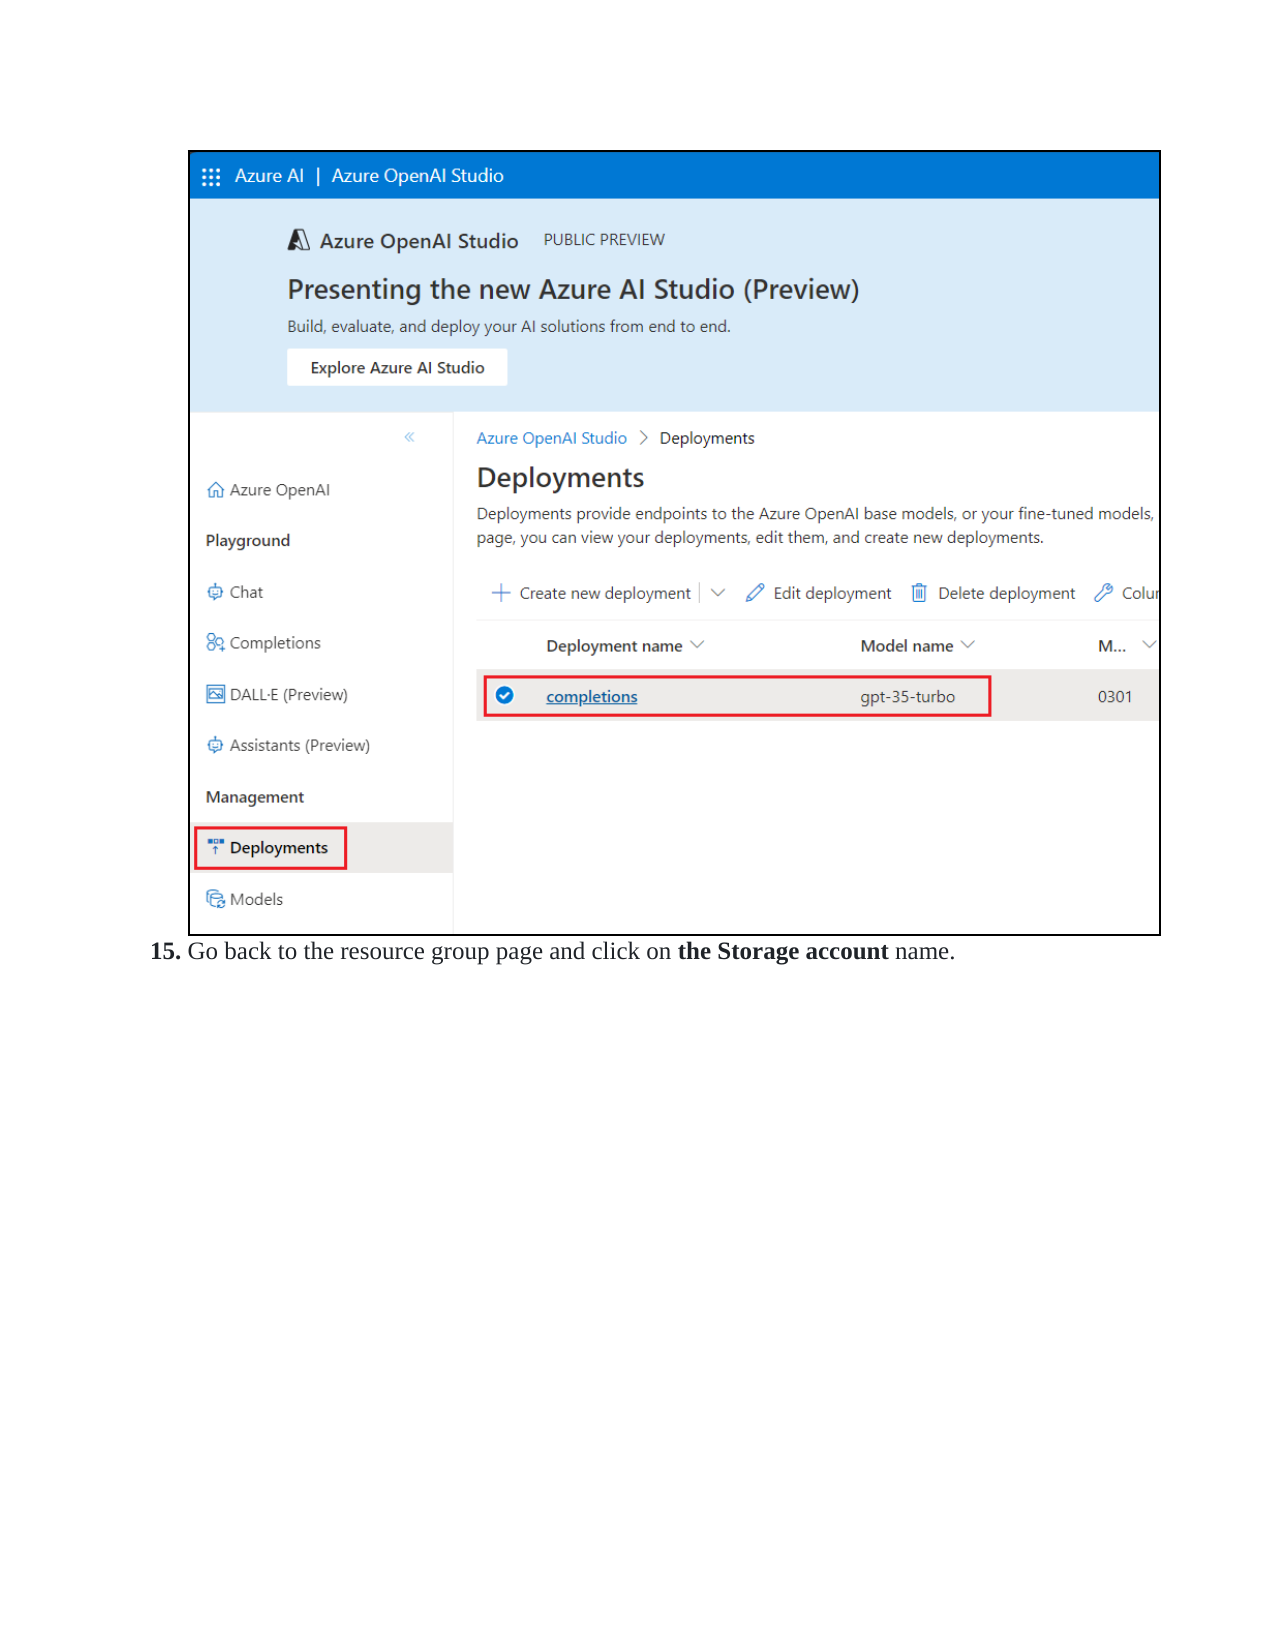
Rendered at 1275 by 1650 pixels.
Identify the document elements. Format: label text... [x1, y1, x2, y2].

picture [190, 152, 1159, 934]
list Go back to the resource group page and click on the Storage account name. [150, 936, 1125, 965]
